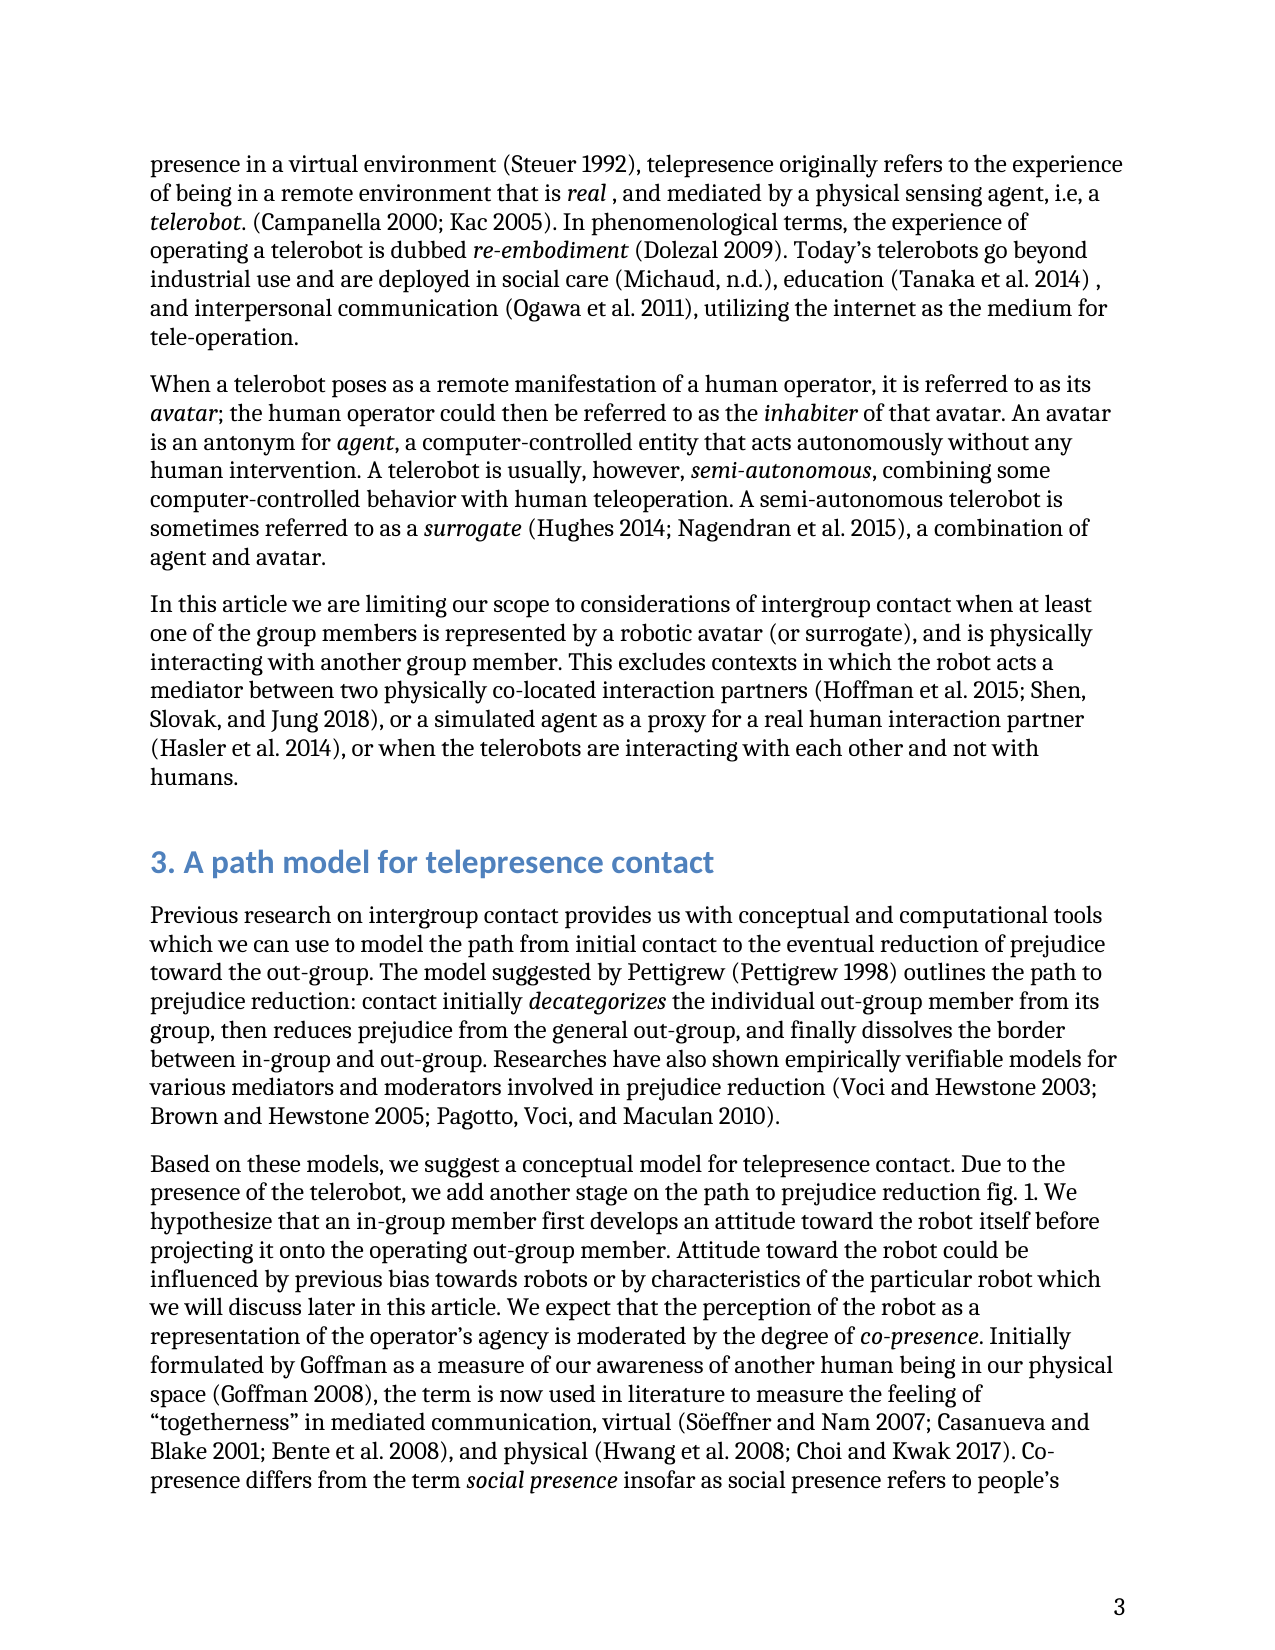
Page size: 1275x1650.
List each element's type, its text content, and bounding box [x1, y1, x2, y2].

subtitle 3. A path model for telepresence contact [150, 841, 1125, 882]
text Previous research on intergroup contact provides us with conceptual and computational tools which we can use to model the path from initial contact to the eventual reduction of prejudice toward the out-group. The model suggested by Pettigrew (Pettigrew 1998) outlines the path to prejudice reduction: contact initially decategorizes the individual out-group member from its group, then reduces prejudice from the general out-group, and finally dissolves the border between in-group and out-group. Researches have also shown empirically verifiable models for various mediators and moderators involved in prejudice reduction (Voci and Hewstone 2003; Brown and Hewstone 2005; Pagotto, Voci, and Maculan 2010). [150, 901, 1125, 1131]
text In this article we are limiting our scope to considerations of intergroup contact when at least one of the group members is represented by a robotic avatar (or surrogate), and is physically interacting with another group member. This excludes contexts in which the robot acts a mediator between two physically co-located interaction partners (Hoffman et al. 2015; Shen, Slovak, and Jung 2018), or a simulated agent as a proxy for a real human interaction partner (Hasler et al. 2014), or when the telerobots are interacting with each other and not with humans. [150, 590, 1125, 791]
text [150, 150, 1125, 351]
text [150, 1149, 1125, 1494]
text When a telerobot poses as a remote manifestation of a human operator, it is referred to as its avatar; the human operator could then be referred to as the inhabiter of that avatar. An avatar is an antonym for agent, a computer-controlled entity that acts autonomously without any human intervention. A telerobot is usually, however, semi-autonomous, combining some computer-controlled behavior with human teleoperation. A semi-autonomous telerobot is sometimes referred to as a surrogate (Hughes 2014; Nagendran et al. 2015), a combination of agent and avatar. [150, 370, 1125, 571]
